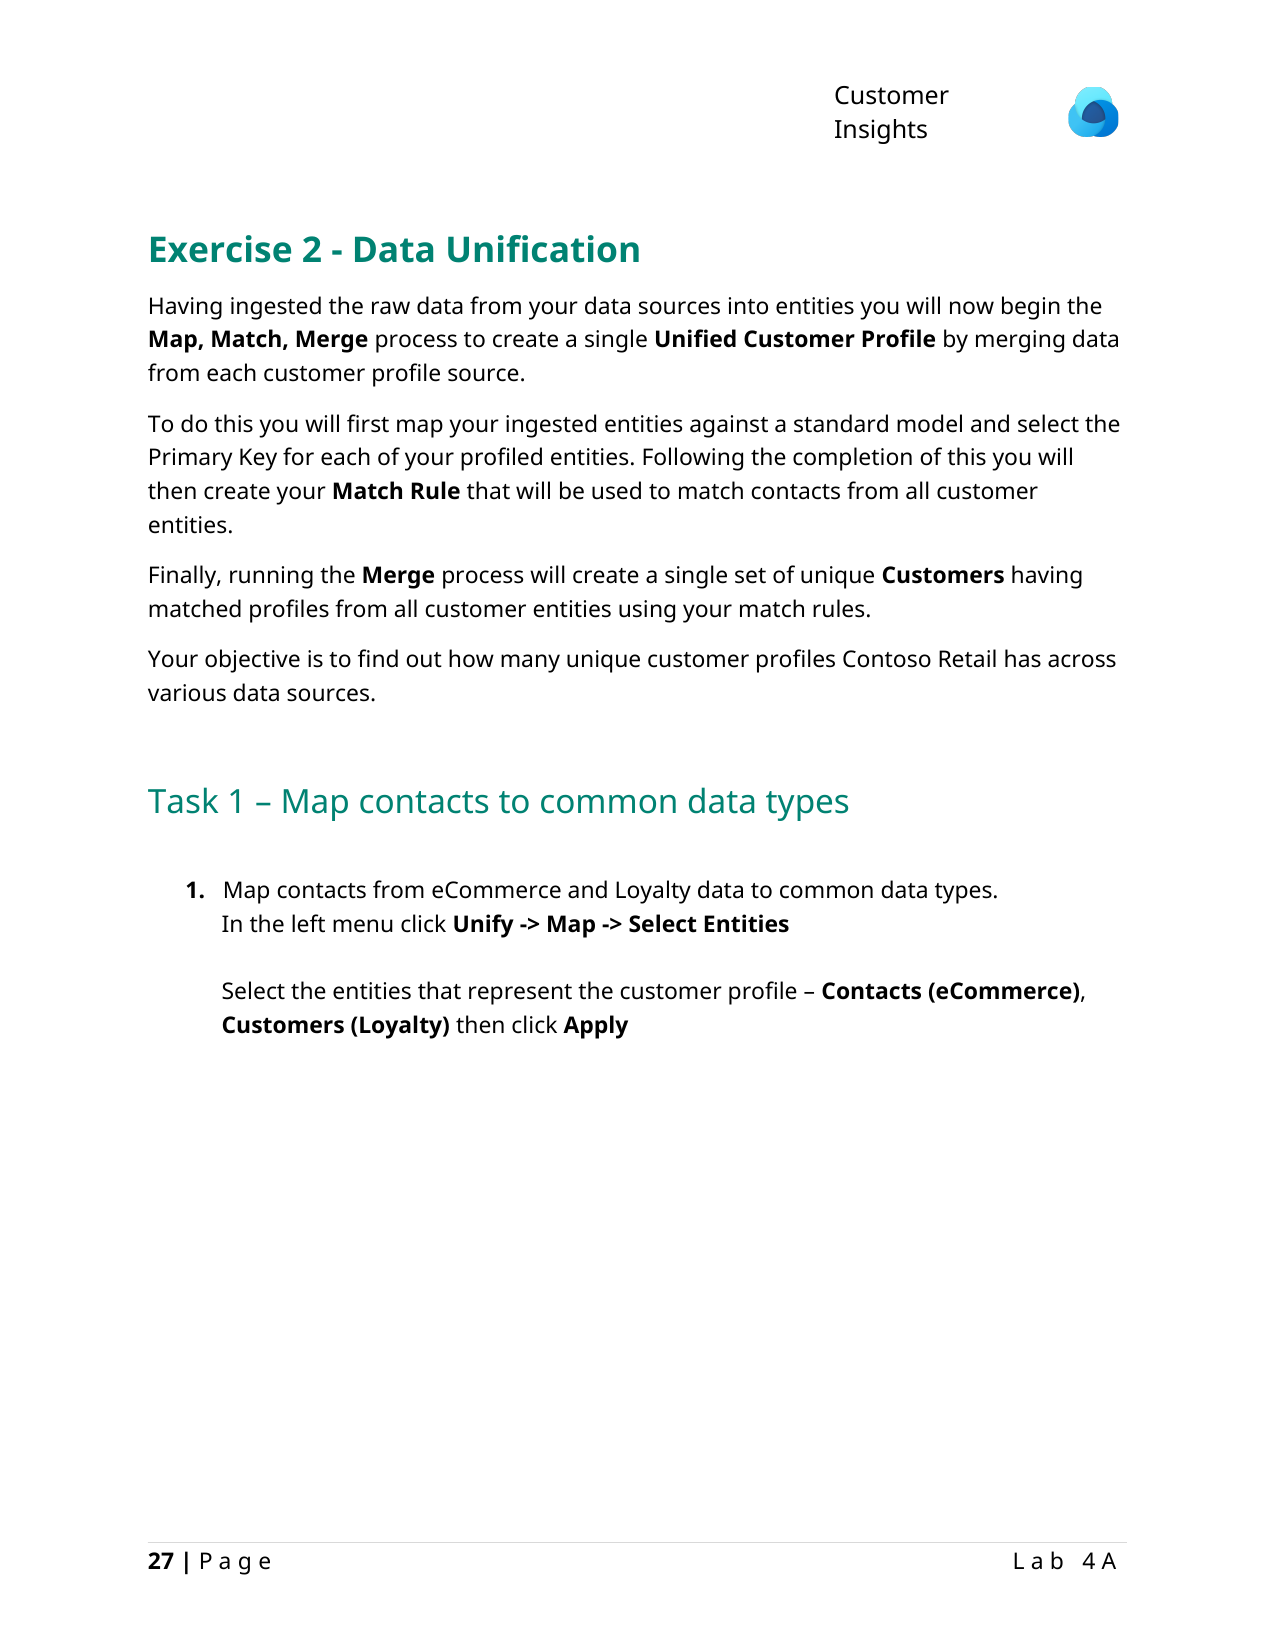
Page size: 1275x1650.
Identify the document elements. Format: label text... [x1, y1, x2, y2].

text Finally, running the Merge process will create a single set of unique Customers having matched profiles from all customer entities using your match rules. [148, 559, 1127, 624]
subtitle Task 1 – Map contacts to common data types [148, 778, 1127, 823]
text To do this you will first map your ingested entities against a standard model and select the Primary Key for each of your profiled entities. Following the completion of this you will then create your Match Rule that will be used to match contacts from all customer entities. [148, 407, 1127, 540]
list Select the entities that represent the customer profile – Contacts (eCommerce), Customers (Loyalty) then click Apply [221, 975, 1127, 1040]
list Map contacts from eCommerce and Loyalty data to common data types. [185, 874, 1127, 905]
list In the left menu click Unify -> Map -> Select Entities [221, 907, 1127, 939]
text Your objective is to find out how many unique customer profiles Contoso Retail has across various data sources. [148, 643, 1127, 708]
picture [1068, 87, 1119, 137]
text Having ingested the raw data from your data sources into entities you will now begin the Map, Match, Merge process to create a single Unified Customer Profile by merging data from each customer profile source. [148, 289, 1127, 388]
subtitle Exercise 2 - Data Unification [148, 224, 1127, 272]
